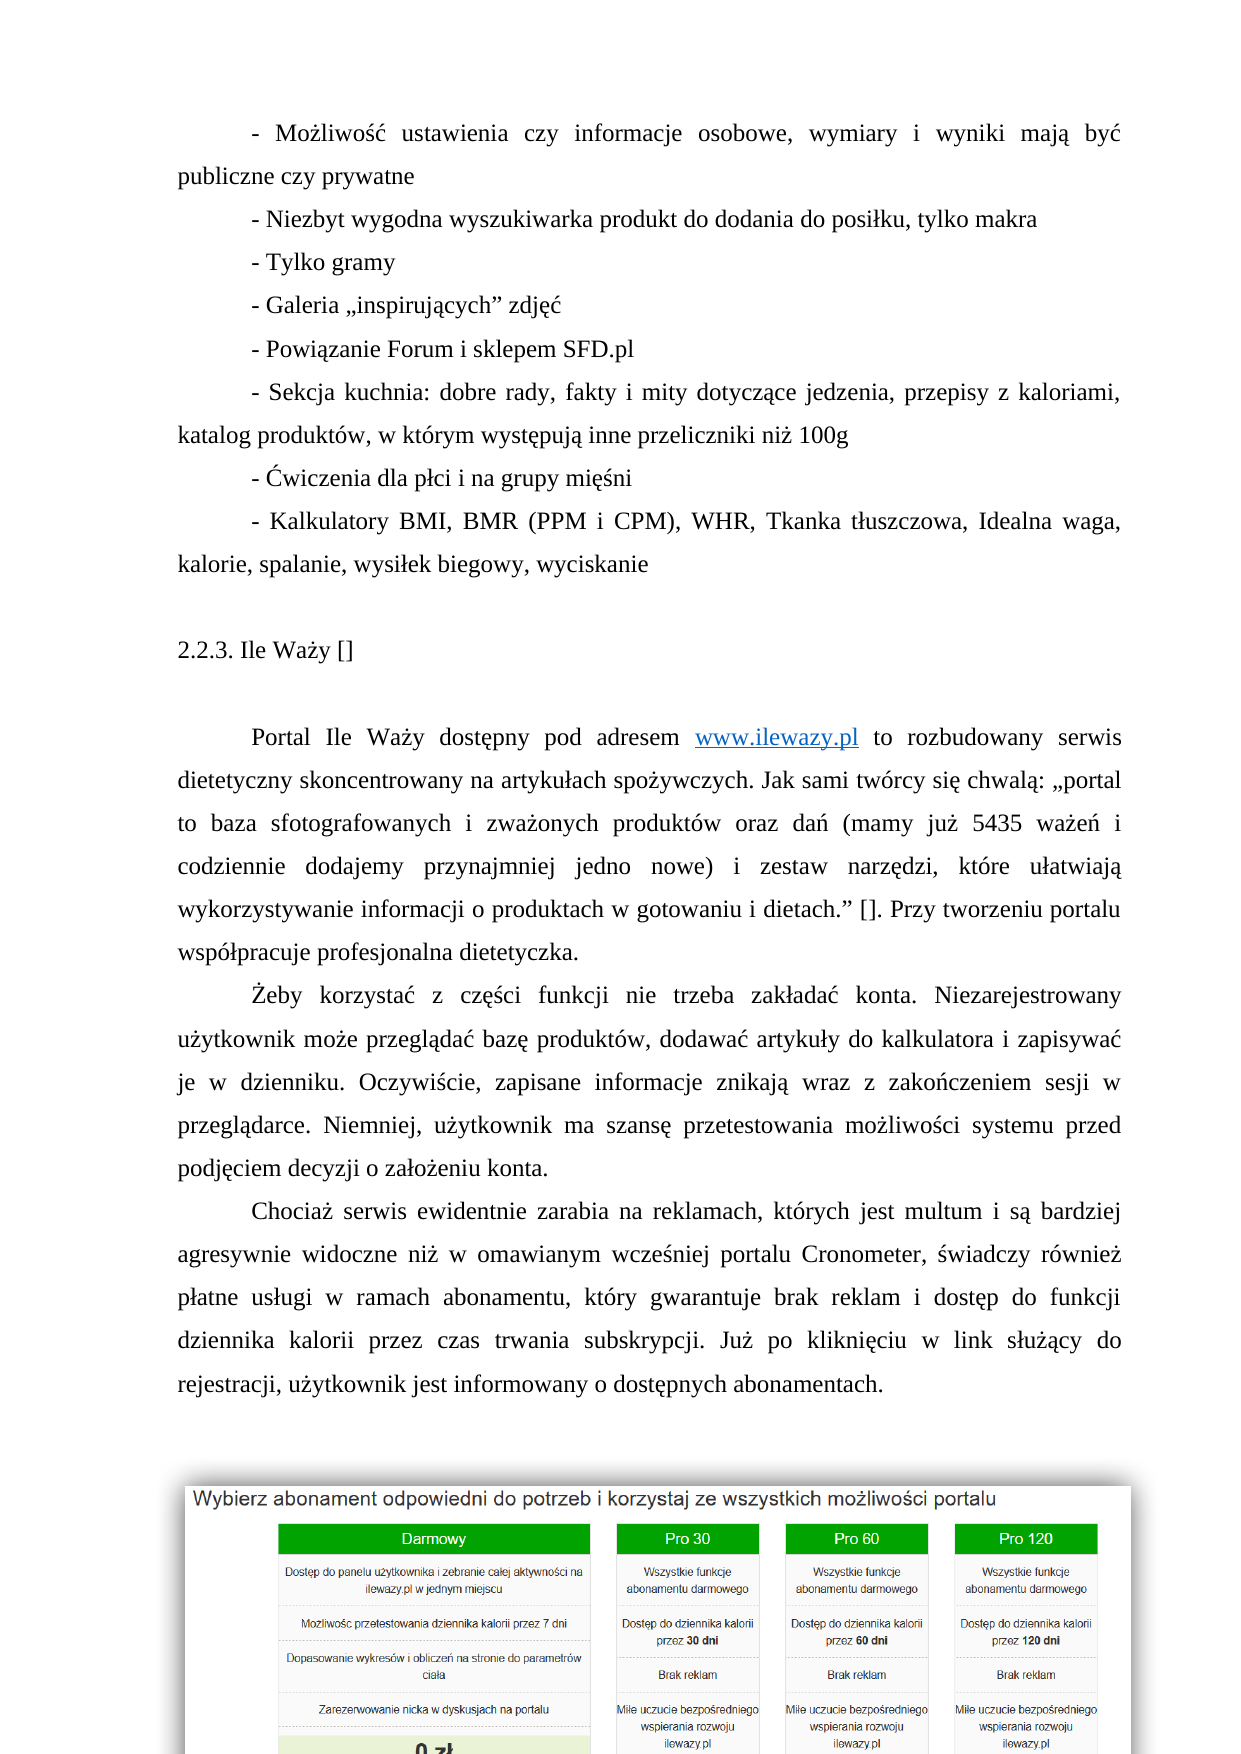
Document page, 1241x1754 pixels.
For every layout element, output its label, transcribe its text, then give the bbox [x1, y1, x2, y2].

text Żeby korzystać z części funkcji nie trzeba zakładać konta. Niezarejestrowany użytkownik może przeglądać bazę produktów, dodawać artykuły do kalkulatora i zapisywać je w dzienniku. Oczywiście, zapisane informacje znikają wraz z zakończeniem sesji w przeglądarce. Niemniej, użytkownik ma szansę przetestowania możliwości systemu przed podjęciem decyzji o założeniu konta. [177, 981, 1122, 1182]
text - Tylko gramy [177, 247, 1122, 276]
text - Możliwość ustawienia czy informacje osobowe, wymiary i wyniki mają być publiczne czy prywatne [177, 118, 1122, 190]
text - Ćwiczenia dla płci i na grupy mięśni [177, 463, 1122, 492]
text - Powiązanie Forum i sklepem SFD.pl [177, 334, 1122, 362]
text Chociaż serwis ewidentnie zarabia na reklamach, których jest multum i są bardziej agresywnie widoczne niż w omawianym wcześniej portalu Cronometer, świadczy również płatne usługi w ramach abonamentu, który gwarantuje brak reklam i dostęp do funkcji dziennika kalorii przez czas trwania subskrypcji. Już po kliknięciu w link służący do rejestracji, użytkownik jest informowany o dostępnych abonamentach. [177, 1196, 1122, 1397]
picture [185, 1486, 1131, 1754]
text - Sekcja kuchnia: dobre rady, fakty i mity dotyczące jedzenia, przepisy z kaloriami, katalog produktów, w którym występują inne przeliczniki niż 100g [177, 377, 1122, 449]
text - Kalkulatory BMI, BMR (PPM i CPM), WHR, Tkanka tłuszczowa, Idealna waga, kalorie, spalanie, wysiłek biegowy, wyciskanie [177, 506, 1122, 578]
text Portal Ile Waży dostępny pod adresem www.ilewazy.pl to rozbudowany serwis dietetyczny skoncentrowany na artykułach spożywczych. Jak sami twórcy się chwalą: „portal to baza sfotografowanych i zważonych produktów oraz dań (mamy już 5435 ważeń i codziennie dodajemy przynajmniej jedno nowe) i zestaw narzędzi, które ułatwiają wykorzystywanie informacji o produktach w gotowaniu i dietach.” []. Przy tworzeniu portalu współpracuje profesjonalna dietetyczka. [177, 722, 1122, 966]
text - Niezbyt wygodna wyszukiwarka produkt do dodania do posiłku, tylko makra [177, 204, 1122, 233]
text - Galeria „inspirujących” zdjęć [177, 291, 1122, 319]
subtitle 2.2.3. Ile Waży [] [177, 636, 1122, 664]
